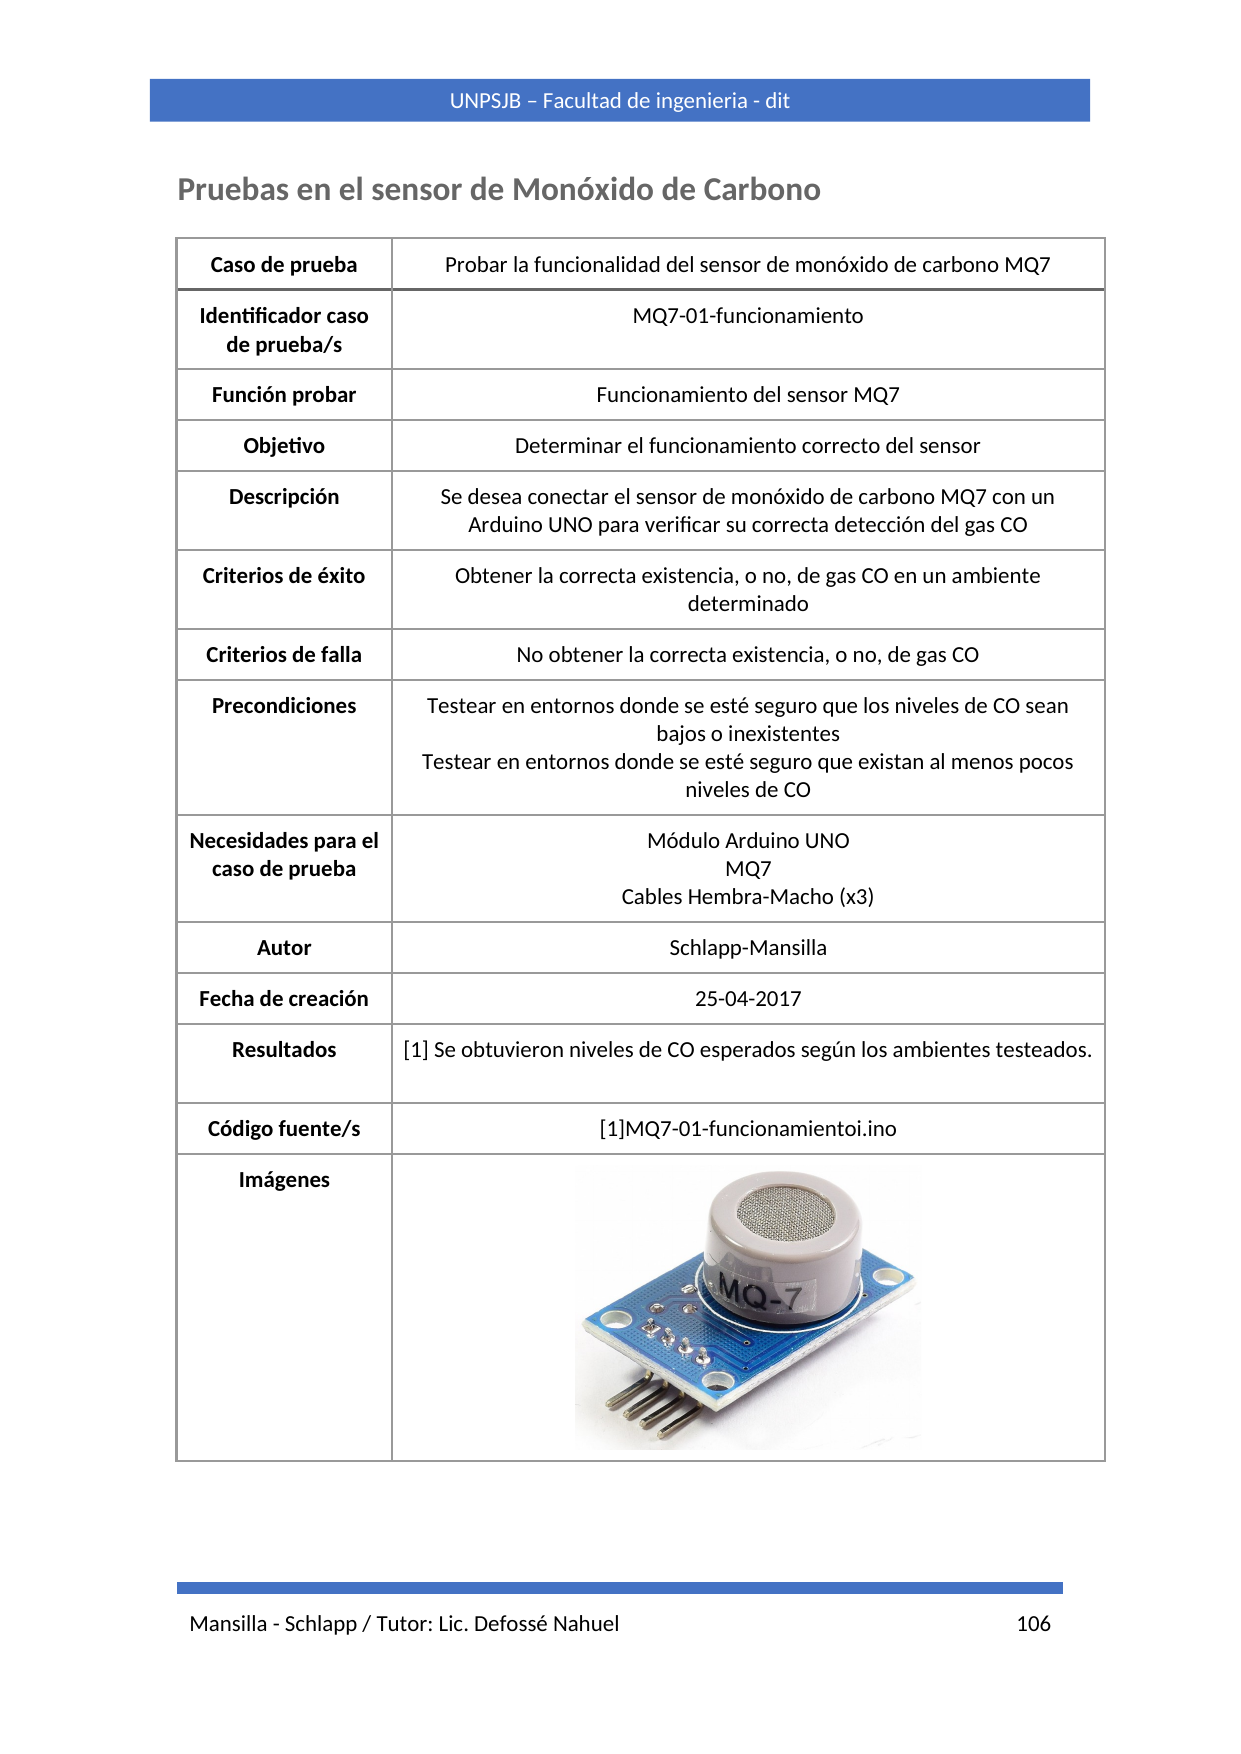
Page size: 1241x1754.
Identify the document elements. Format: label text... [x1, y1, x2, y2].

table_header Probar la funcionalidad del sensor de monóxido de carbono MQ7 [393, 239, 1104, 288]
table_cell Funcionamiento del sensor MQ7 [393, 370, 1104, 419]
subtitle Pruebas en el sensor de Monóxido de Carbono [177, 168, 1063, 209]
table_cell Necesidades para el caso de prueba [178, 816, 391, 921]
table_cell Módulo Arduino UNO MQ7 Cables Hembra-Macho (x3) [393, 816, 1104, 921]
table_cell Criterios de éxito [178, 551, 391, 628]
table_cell [1]MQ7-01-funcionamientoi.ino [393, 1104, 1104, 1153]
table_cell Se desea conectar el sensor de monóxido de carbono MQ7 con un Arduino UNO para verificar su correcta detección del gas CO [393, 472, 1104, 549]
table_cell Imágenes [178, 1155, 391, 1460]
table_cell Fecha de creación [178, 974, 391, 1023]
table_cell Código fuente/s [178, 1104, 391, 1153]
table_cell [393, 1155, 1104, 1460]
table_cell Resultados [178, 1025, 391, 1102]
table_cell Autor [178, 923, 391, 972]
table_cell Determinar el funcionamiento correcto del sensor [393, 421, 1104, 470]
table_cell 25-04-2017 [393, 974, 1104, 1023]
table_cell MQ7-01-funcionamiento [393, 291, 1104, 368]
table_cell No obtener la correcta existencia, o no, de gas CO [393, 630, 1104, 679]
table_cell Objetivo [178, 421, 391, 470]
table_cell Identificador caso de prueba/s [178, 291, 391, 368]
table_header Caso de prueba [178, 239, 391, 288]
table_cell Obtener la correcta existencia, o no, de gas CO en un ambiente determinado [393, 551, 1104, 628]
table_cell [1] Se obtuvieron niveles de CO esperados según los ambientes testeados. [393, 1025, 1104, 1102]
table_cell Descripción [178, 472, 391, 549]
picture [575, 1165, 922, 1450]
table_cell Precondiciones [178, 681, 391, 814]
table_cell Criterios de falla [178, 630, 391, 679]
table_cell Testear en entornos donde se esté seguro que los niveles de CO sean bajos o inexistentes Testear en entornos donde se esté seguro que existan al menos pocos niveles de CO [393, 681, 1104, 814]
table_cell Función probar [178, 370, 391, 419]
table_cell Schlapp-Mansilla [393, 923, 1104, 972]
